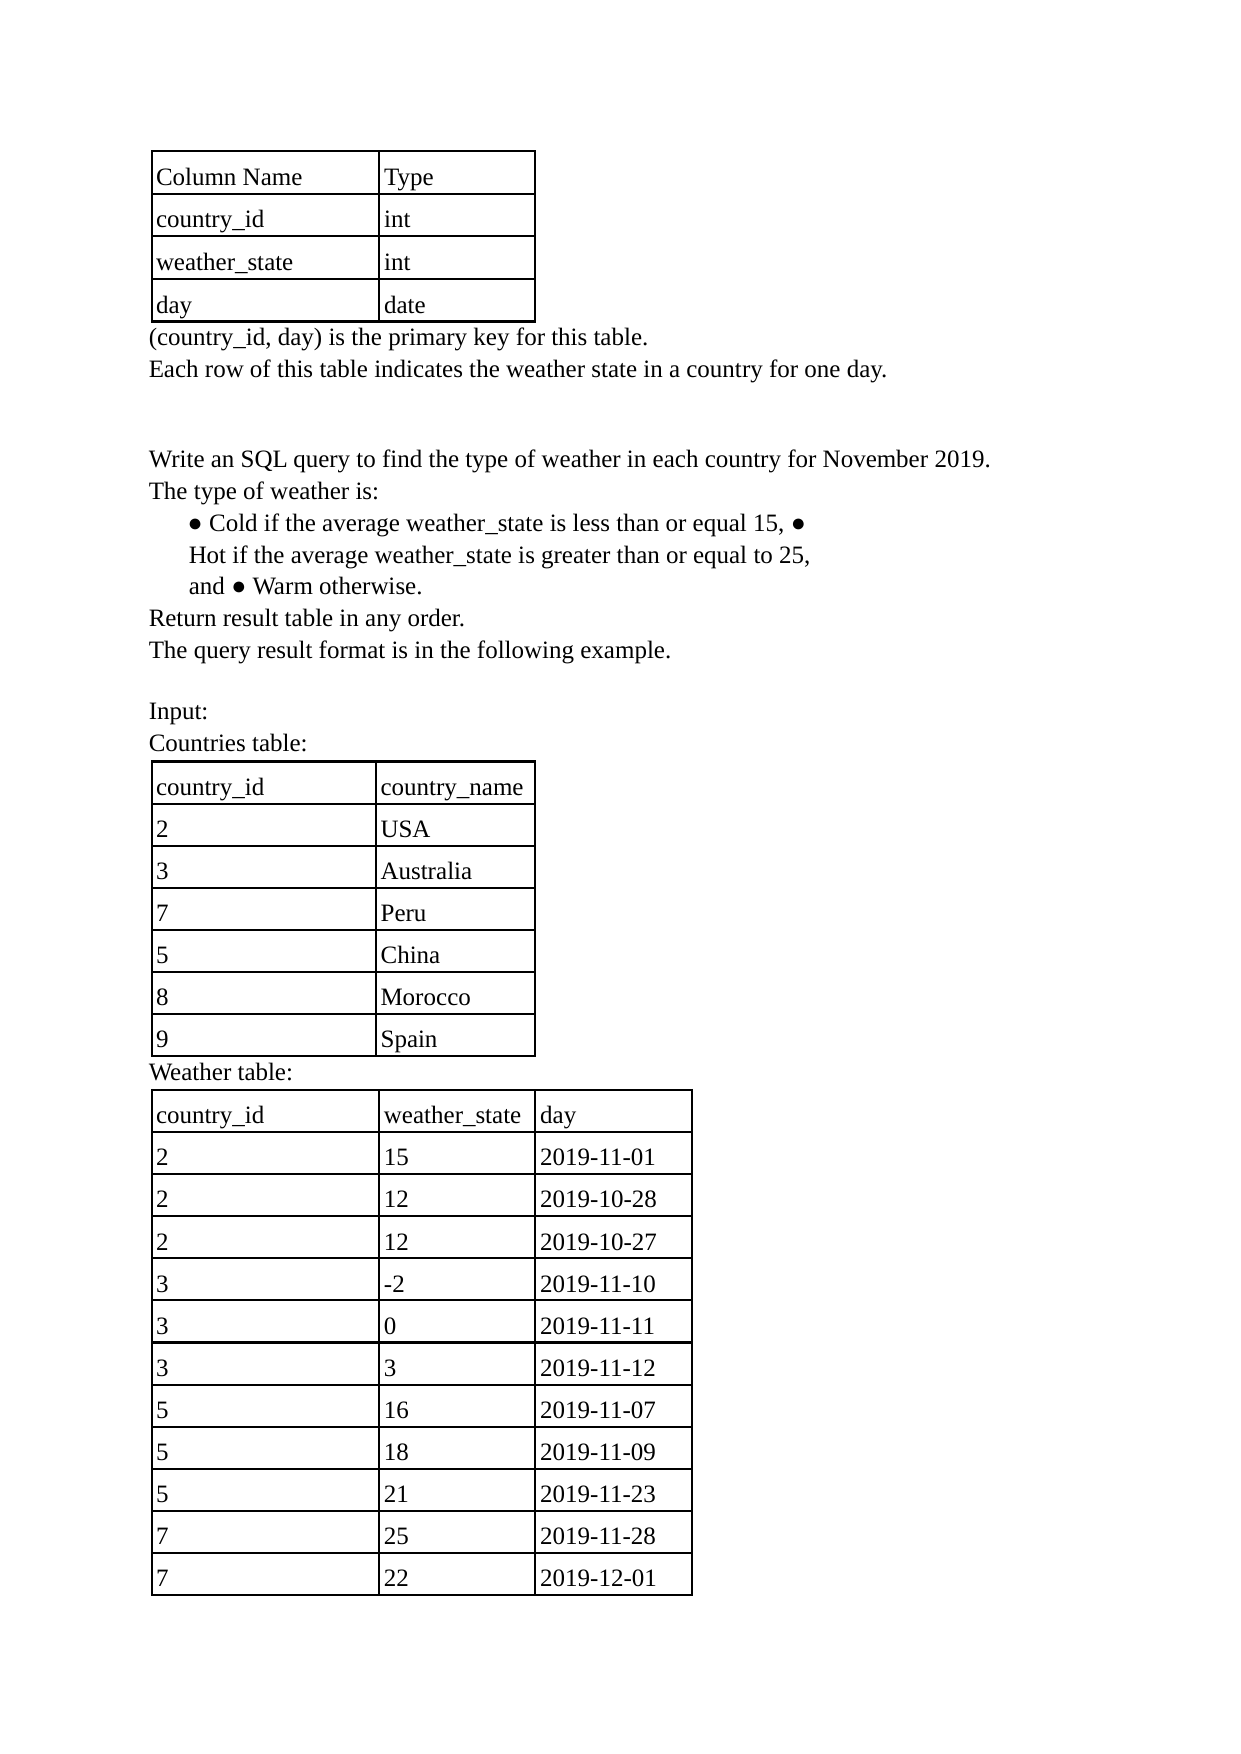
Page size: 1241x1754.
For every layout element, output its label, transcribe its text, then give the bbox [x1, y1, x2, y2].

table_cell 3 [153, 1301, 378, 1341]
table_cell 12 [380, 1217, 534, 1257]
table_cell 3 [153, 1259, 378, 1299]
table_cell 8 [153, 973, 375, 1013]
table_cell 21 [380, 1470, 534, 1510]
table_header day [536, 1091, 691, 1131]
table_cell Peru [377, 889, 534, 929]
table_cell day [153, 280, 378, 320]
table_cell 9 [153, 1015, 375, 1055]
text (country_id, day) is the primary key for this table. [148, 322, 1086, 351]
table_cell 2019-11-09 [536, 1428, 691, 1468]
table_cell 7 [153, 1554, 378, 1594]
table_cell 3 [153, 847, 375, 887]
table_cell 22 [380, 1554, 534, 1594]
table_cell 2019-11-07 [536, 1386, 691, 1426]
table_cell 2019-12-01 [536, 1554, 691, 1594]
table_cell 2 [153, 1217, 378, 1257]
text Each row of this table indicates the weather state in a country for one day. [148, 354, 1086, 383]
table_cell 7 [153, 1512, 378, 1552]
table_cell country_id [153, 195, 378, 235]
table_cell 2 [153, 1175, 378, 1215]
table_cell 15 [380, 1133, 534, 1173]
table_cell 2019-10-27 [536, 1217, 691, 1257]
table_cell int [380, 195, 534, 235]
table_header weather_state [380, 1091, 534, 1131]
table_cell 2 [153, 805, 375, 844]
table_cell Spain [377, 1015, 534, 1055]
text Return result table in any order. [148, 603, 1086, 632]
table_header country_name [377, 763, 534, 802]
table_cell 5 [153, 1470, 378, 1510]
text ● Cold if the average weather_state is less than or equal 15, ● Hot if the average weather_state is greater than or equal to 25, and ● Warm otherwise. [187, 508, 838, 600]
table_cell 2019-11-11 [536, 1301, 691, 1341]
text Weather table: [148, 1057, 1086, 1086]
table_cell -2 [380, 1259, 534, 1299]
table_cell 16 [380, 1386, 534, 1426]
table_cell 3 [380, 1344, 534, 1383]
table_cell 5 [153, 931, 375, 971]
text The type of weather is: [148, 476, 1086, 505]
table_cell 18 [380, 1428, 534, 1468]
table_cell 5 [153, 1386, 378, 1426]
table_cell Australia [377, 847, 534, 887]
table_cell USA [377, 805, 534, 844]
table_cell weather_state [153, 237, 378, 278]
table_cell 2019-11-10 [536, 1259, 691, 1299]
table_cell 12 [380, 1175, 534, 1215]
table_header country_id [153, 1091, 378, 1131]
table_cell 2019-11-23 [536, 1470, 691, 1510]
table_header Type [380, 152, 534, 193]
table_cell Morocco [377, 973, 534, 1013]
table_cell 0 [380, 1301, 534, 1341]
text Write an SQL query to find the type of weather in each country for November 2019. [148, 444, 1086, 473]
table_cell 3 [153, 1344, 378, 1383]
table_header country_id [153, 763, 375, 802]
table_cell China [377, 931, 534, 971]
text Countries table: [148, 728, 1086, 757]
table_cell 5 [153, 1428, 378, 1468]
table_cell int [380, 237, 534, 278]
table_header Column Name [153, 152, 378, 193]
table_cell 2019-11-12 [536, 1344, 691, 1383]
table_cell 2019-11-28 [536, 1512, 691, 1552]
table_cell 25 [380, 1512, 534, 1552]
table_cell 7 [153, 889, 375, 929]
table_cell 2019-10-28 [536, 1175, 691, 1215]
text Input: [148, 696, 1086, 725]
text The query result format is in the following example. [148, 635, 1086, 664]
table_cell 2 [153, 1133, 378, 1173]
table_cell 2019-11-01 [536, 1133, 691, 1173]
table_cell date [380, 280, 534, 320]
